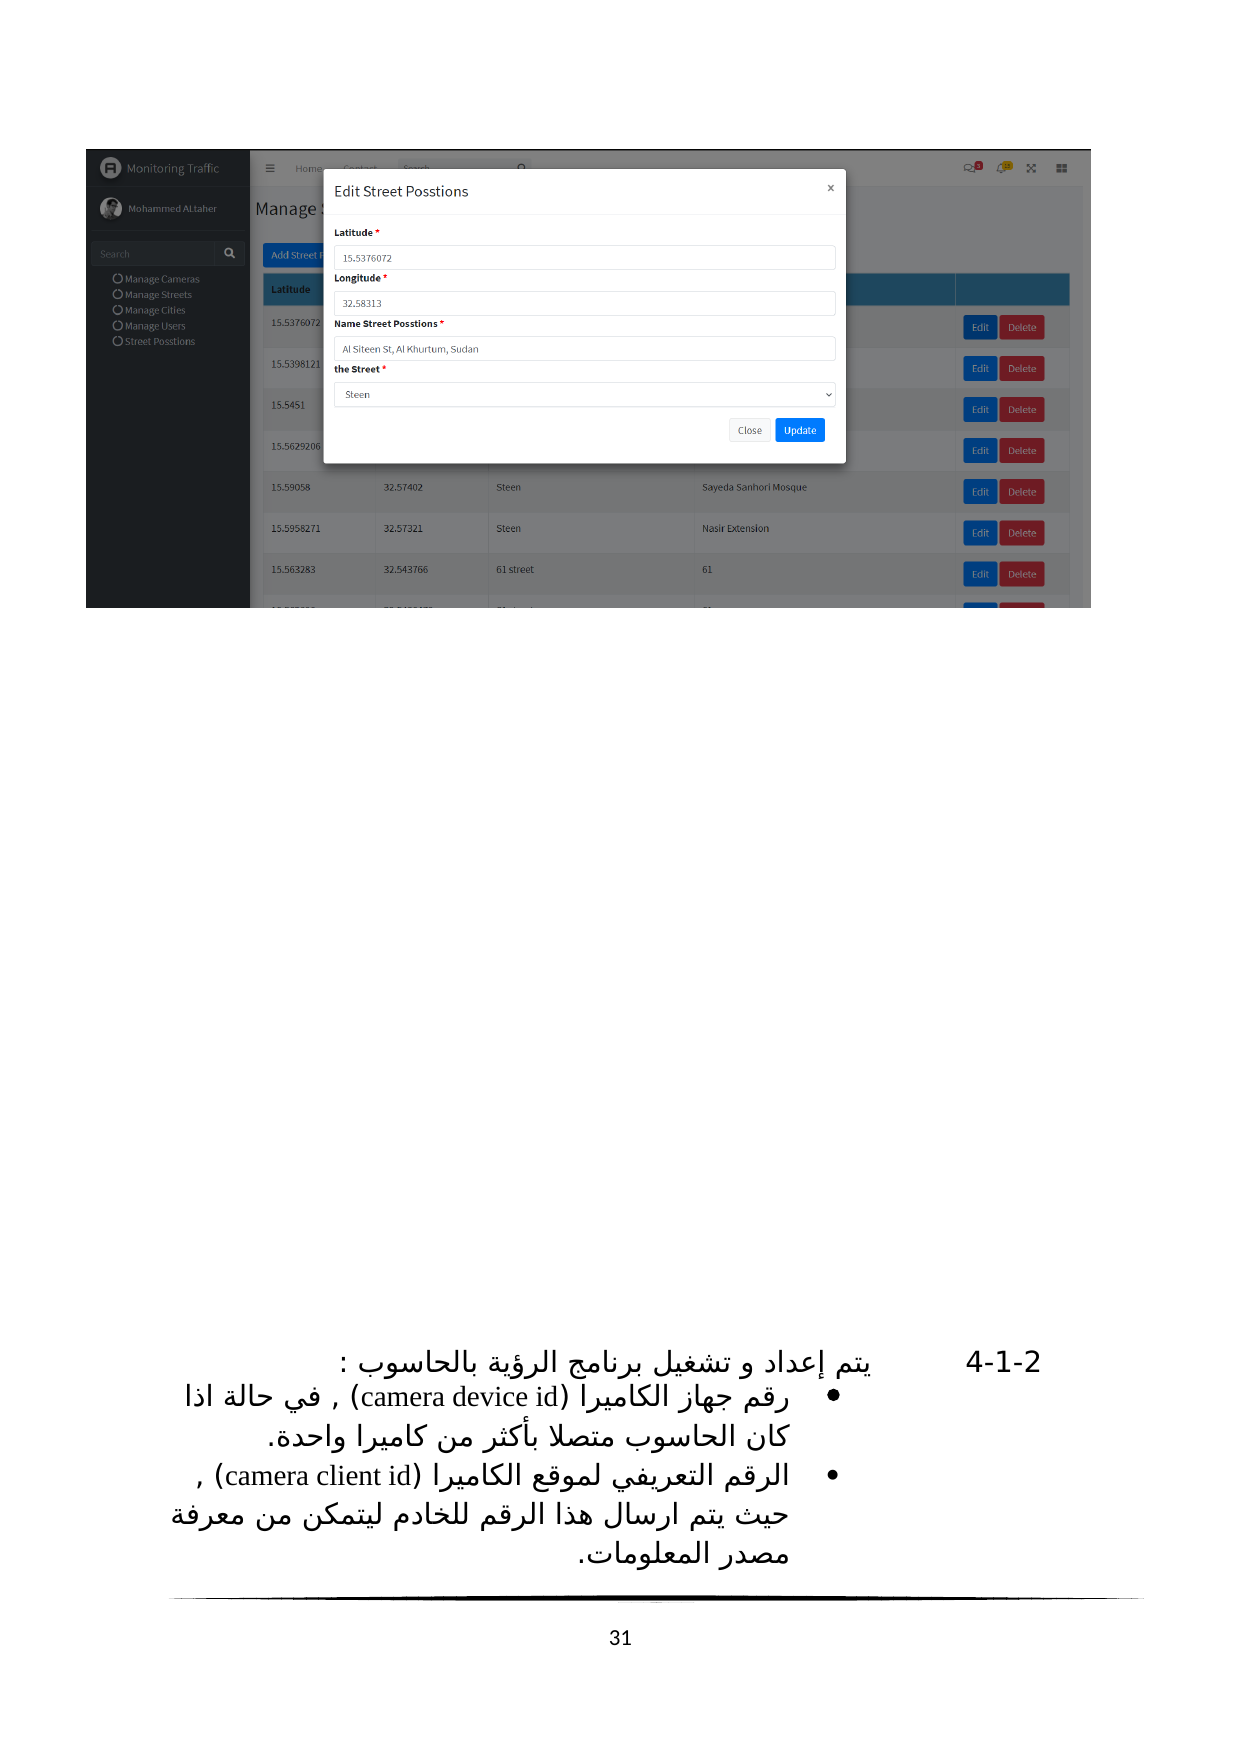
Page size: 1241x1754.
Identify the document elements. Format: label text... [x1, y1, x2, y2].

list الرقم التعريفي لموقع الكاميرا (camera client id) , حيث يتم ارسال هذا الرقم للخادم ليتمكن من معرفة مصدر المعلومات. [150, 1458, 828, 1570]
list رقم جهاز الكاميرا (camera device id) , في حالة اذا كان الحاسوب متصلا بأكثر من كاميرا واحدة. [150, 1379, 828, 1453]
list يتم إعداد و تشغيل برنامج الرؤية بالحاسوب : [150, 1345, 965, 1379]
picture [86, 149, 1091, 608]
picture [168, 1594, 1144, 1603]
